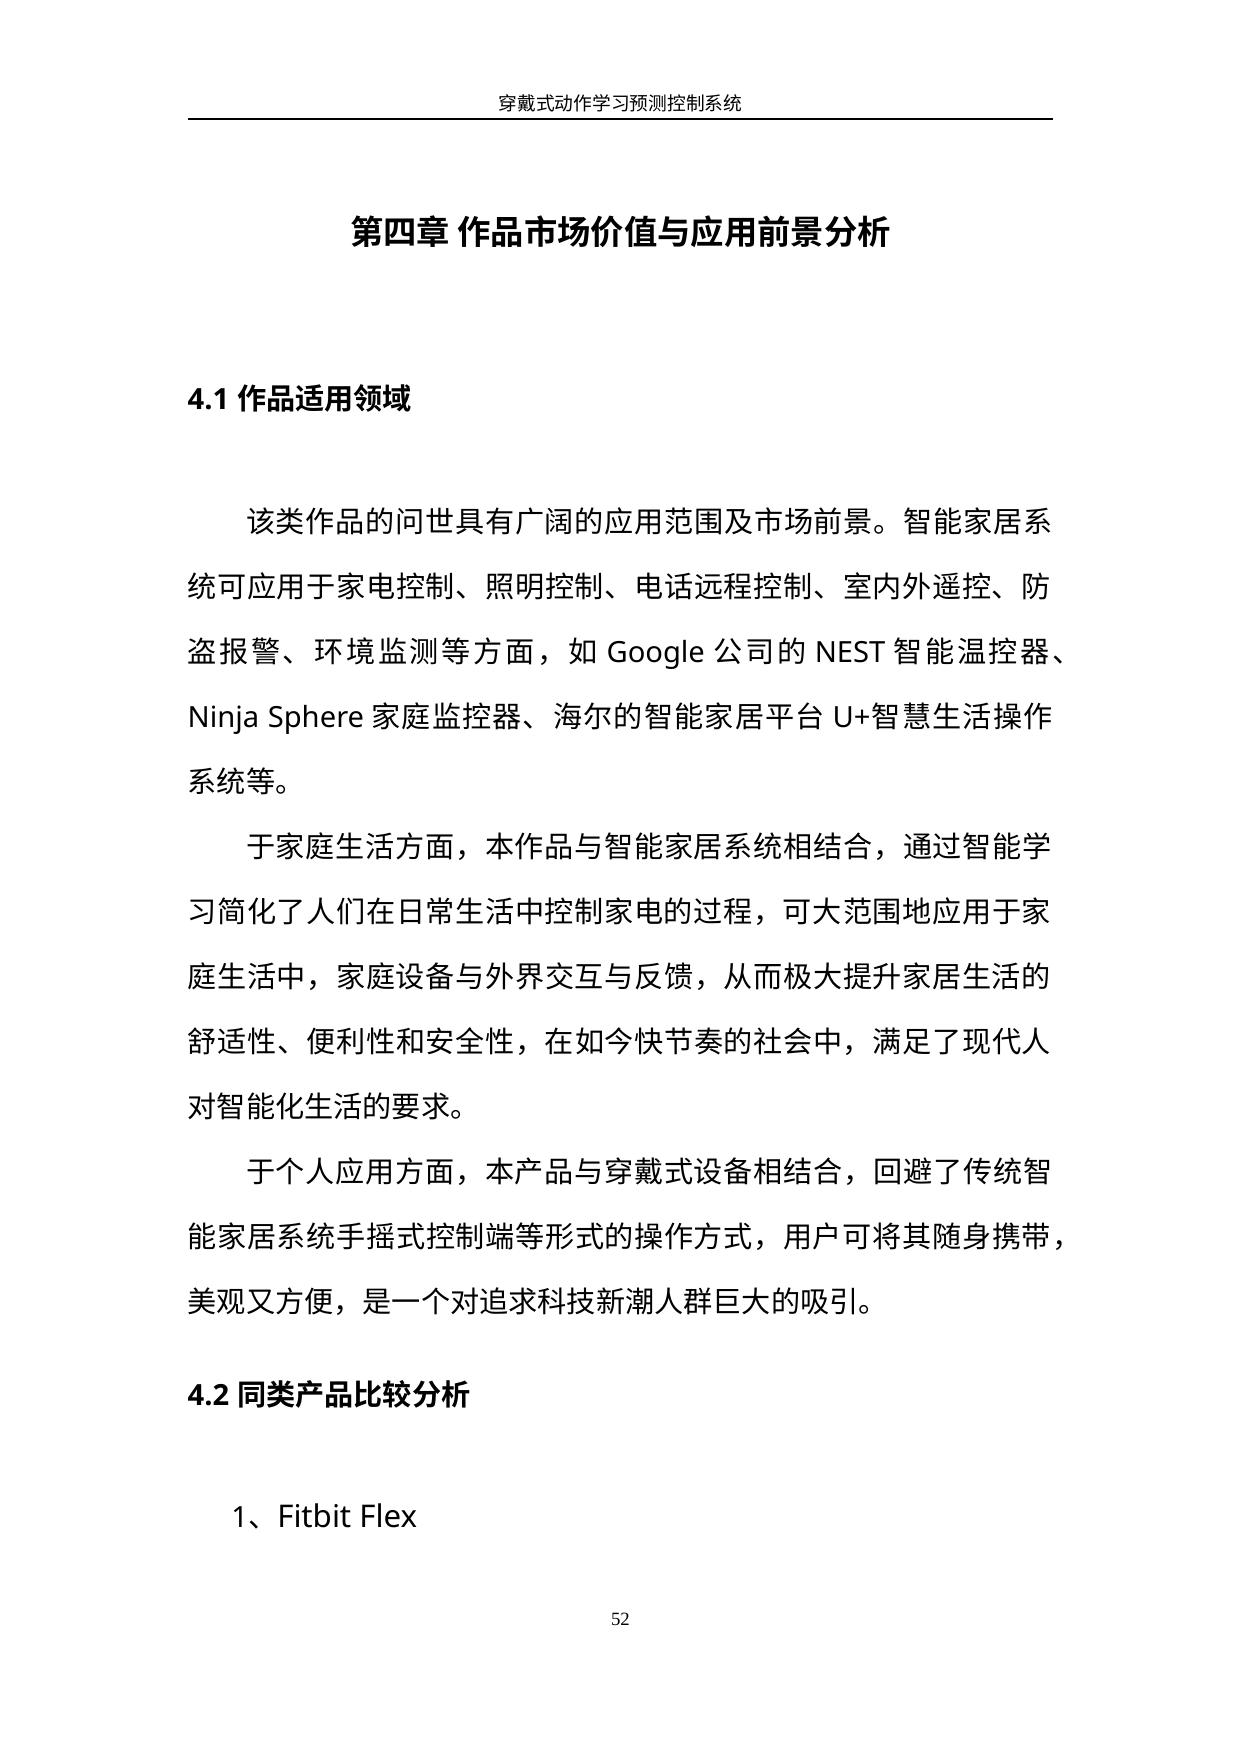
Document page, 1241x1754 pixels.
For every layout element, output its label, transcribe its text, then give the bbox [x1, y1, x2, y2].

text 4.2 同类产品比较分析 [187, 1360, 1053, 1425]
text 4.1 作品适用领域 [187, 365, 1053, 430]
text 1、Fitbit Flex [187, 1483, 1053, 1548]
text 于个人应用方面，本产品与穿戴式设备相结合，回避了传统智能家居系统手摇式控制端等形式的操作方式，用户可将其随身携带，美观又方便，是一个对追求科技新潮人群巨大的吸引。 [187, 1138, 1053, 1333]
text 于家庭生活方面，本作品与智能家居系统相结合，通过智能学习简化了人们在日常生活中控制家电的过程，可大范围地应用于家庭生活中，家庭设备与外界交互与反馈，从而极大提升家居生活的舒适性、便利性和安全性，在如今快节奏的社会中，满足了现代人对智能化生活的要求。 [187, 813, 1053, 1138]
subtitle 第四章 作品市场价值与应用前景分析 [187, 197, 1053, 262]
text 该类作品的问世具有广阔的应用范围及市场前景。智能家居系统可应用于家电控制、照明控制、电话远程控制、室内外遥控、防盗报警、环境监测等方面，如Google公司的NEST智能温控器、Ninja Sphere家庭监控器、海尔的智能家居平台U+智慧生活操作系统等。 [187, 488, 1053, 813]
